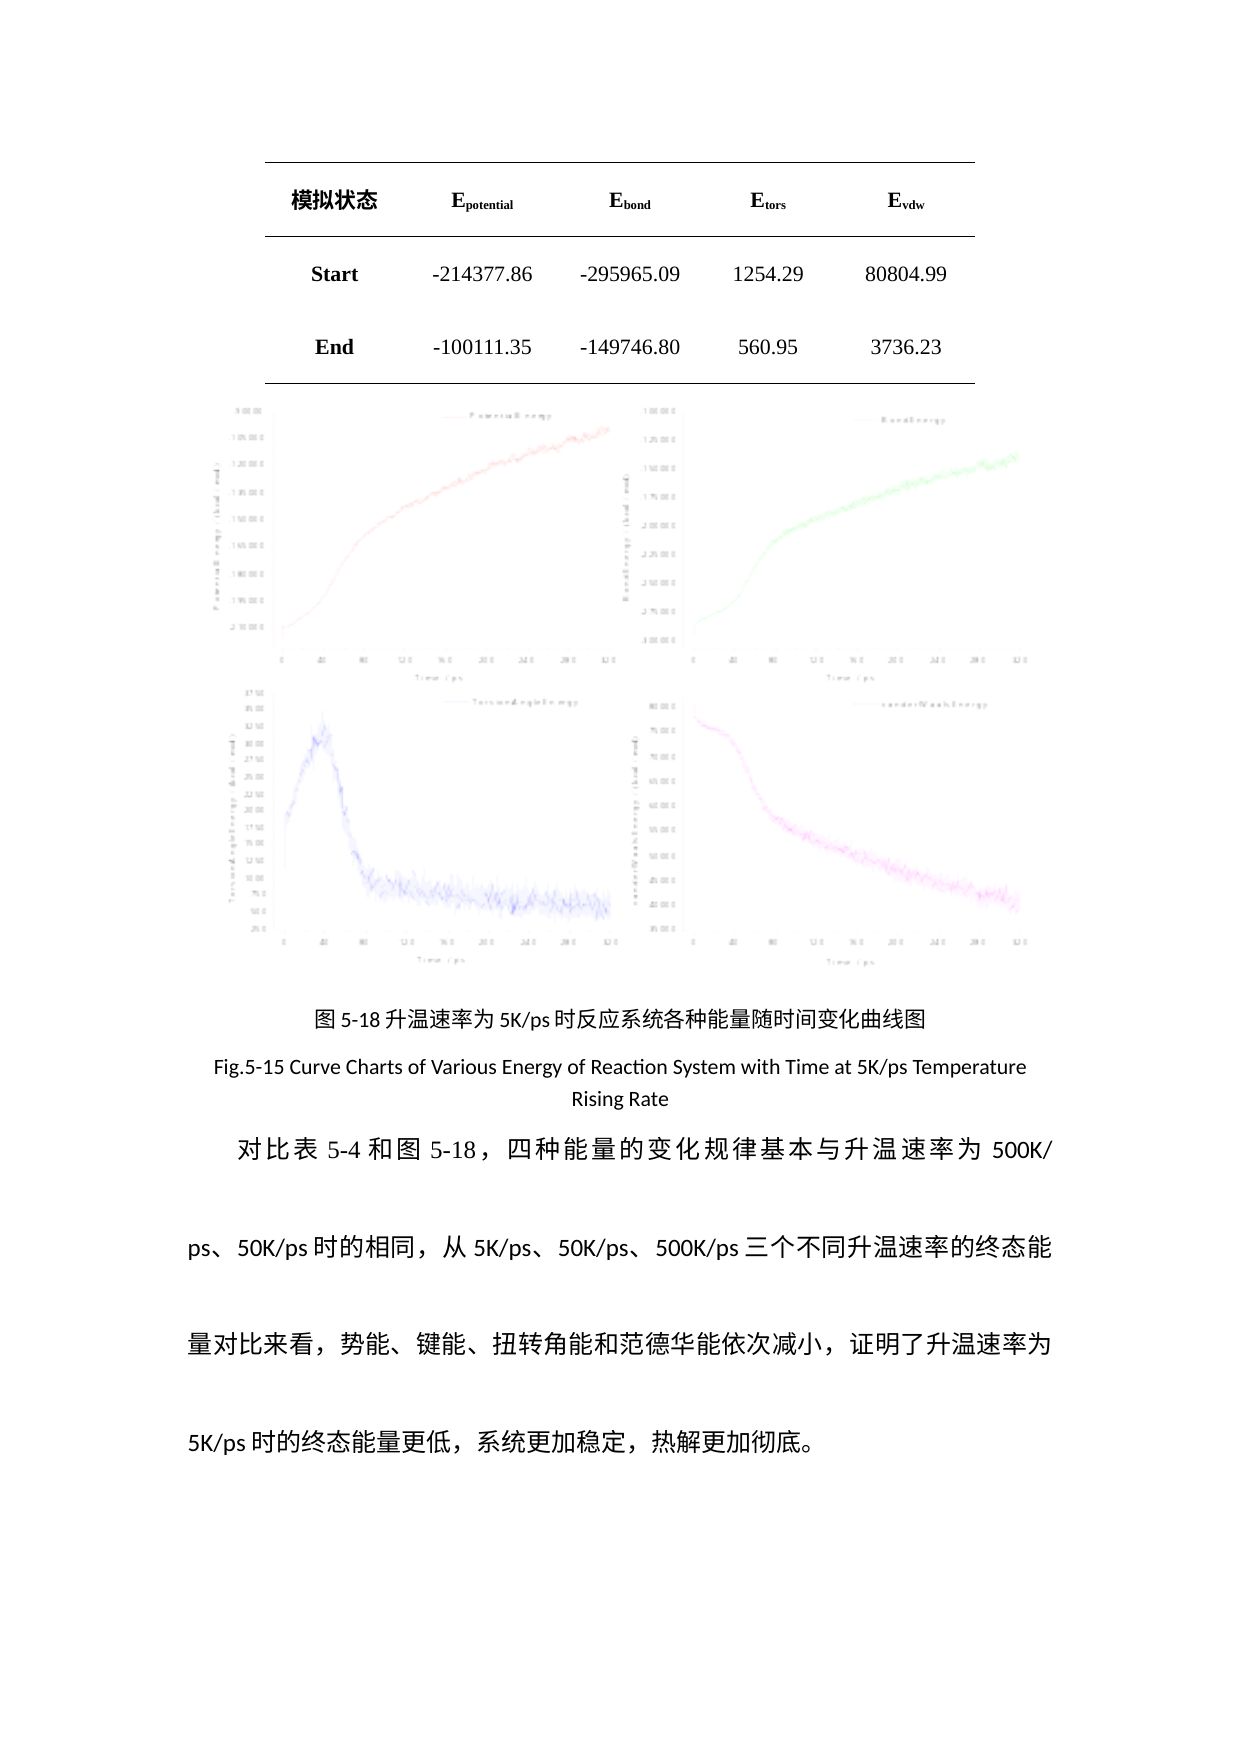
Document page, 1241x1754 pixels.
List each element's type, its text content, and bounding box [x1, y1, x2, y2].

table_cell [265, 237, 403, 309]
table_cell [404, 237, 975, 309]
text 对比表5-4和图5-18，四种能量的变化规律基本与升温速率为500K/ps、50K/ps时的相同，从5K/ps、50K/ps、500K/ps三个不同升温速率的终态能量对比来看，势能、键能、扭转角能和范德华能依次减小，证明了升温速率为5K/ps时的终态能量更低，系统更加稳定，热解更加彻底。 [187, 1115, 1053, 1473]
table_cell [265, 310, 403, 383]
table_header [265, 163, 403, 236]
text 图5-18 升温速率为5K/ps时反应系统各种能量随时间变化曲线图 [187, 1002, 1053, 1034]
text Fig.5-15 Curve Charts of Various Energy of Reaction System with Time at 5K/ps Temperature Rising Rate [187, 1050, 1053, 1115]
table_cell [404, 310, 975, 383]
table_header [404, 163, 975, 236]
